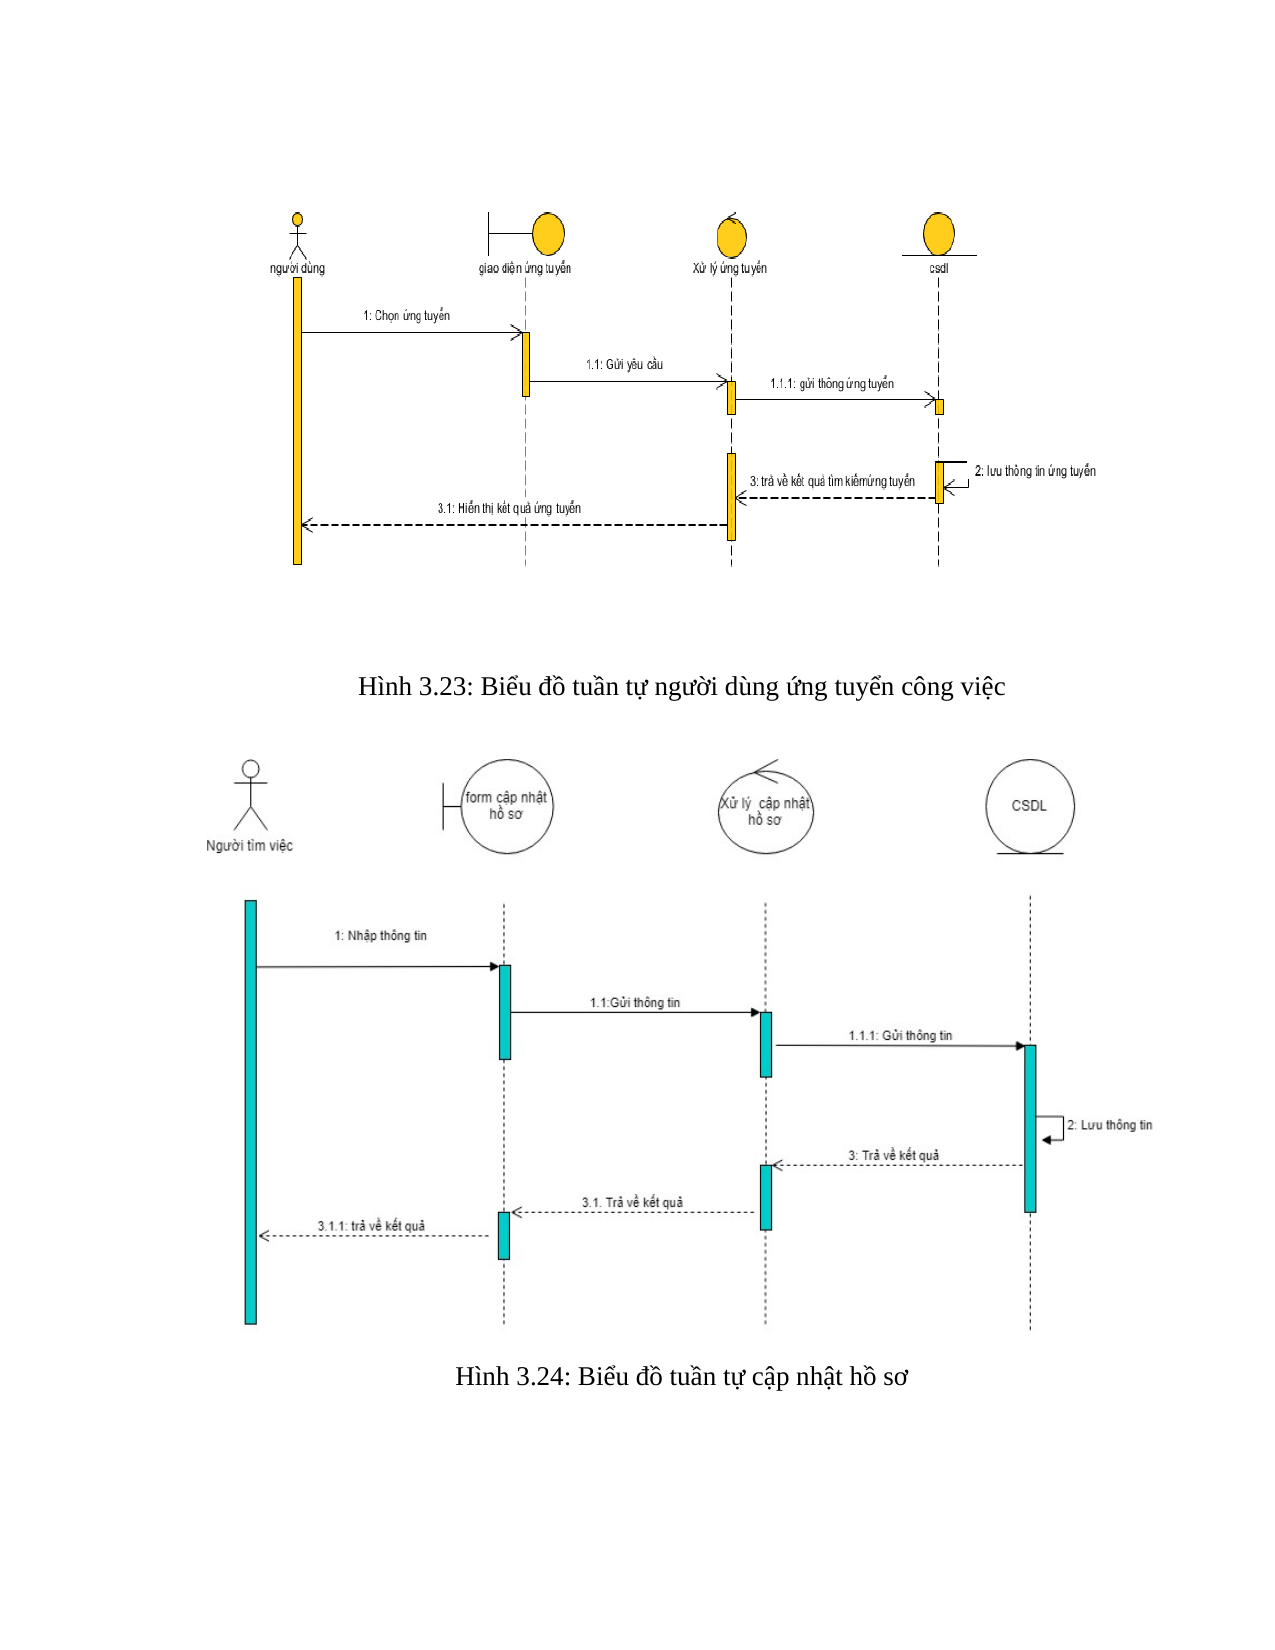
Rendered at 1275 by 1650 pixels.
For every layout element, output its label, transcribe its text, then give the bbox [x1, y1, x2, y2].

picture [206, 177, 1122, 643]
picture [206, 759, 1157, 1333]
